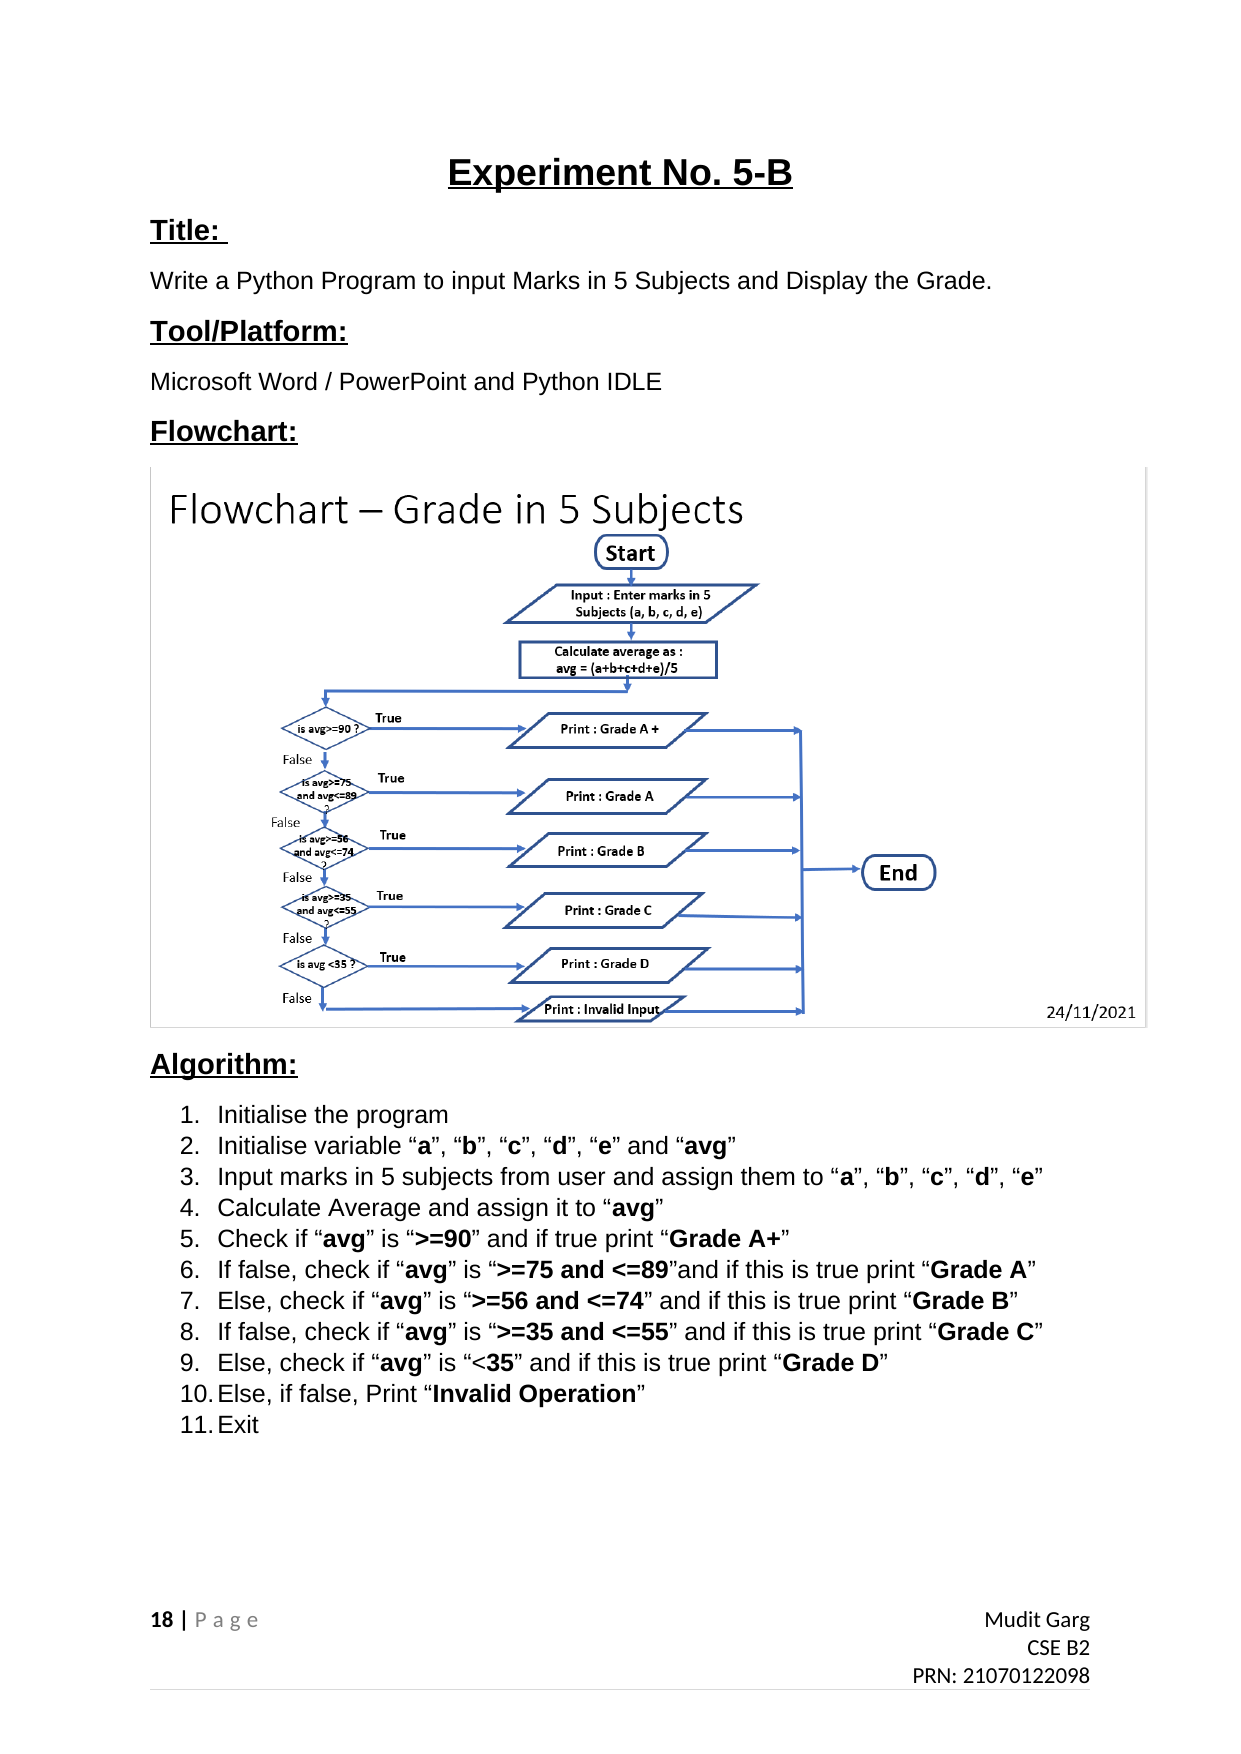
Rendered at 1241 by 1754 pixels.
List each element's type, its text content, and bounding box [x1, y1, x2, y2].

text Title: [150, 213, 1090, 247]
text Flowchart: [150, 414, 1090, 448]
picture [150, 467, 1148, 1028]
list If false, check if “avg” is “>=35 and <=55” and if this is true print “Grade C” [179, 1317, 1090, 1346]
list Else, check if “avg” is “<35” and if this is true print “Grade D” [179, 1348, 1090, 1377]
list Initialise variable “a”, “b”, “c”, “d”, “e” and “avg” [179, 1131, 1090, 1159]
text Tool/Platform: [150, 314, 1090, 347]
text Algorithm: [150, 1047, 1090, 1080]
list Check if “avg” is “>=90” and if true print “Grade A+” [179, 1224, 1090, 1253]
list If false, check if “avg” is “>=75 and <=89”and if this is true print “Grade A” [179, 1255, 1090, 1284]
list Calculate Average and assign it to “avg” [179, 1193, 1090, 1222]
text Write a Python Program to input Marks in 5 Subjects and Display the Grade. [150, 266, 1090, 295]
list Else, check if “avg” is “>=56 and <=74” and if this is true print “Grade B” [179, 1286, 1090, 1315]
list Exit [179, 1410, 1090, 1439]
text Microsoft Word / PowerPoint and Python IDLE [150, 367, 1090, 395]
list Initialise the program [179, 1100, 1090, 1128]
text Experiment No. 5-B [150, 150, 1090, 193]
list Else, if false, Print “Invalid Operation” [179, 1379, 1090, 1408]
list Input marks in 5 subjects from user and assign them to “a”, “b”, “c”, “d”, “e” [179, 1162, 1090, 1191]
